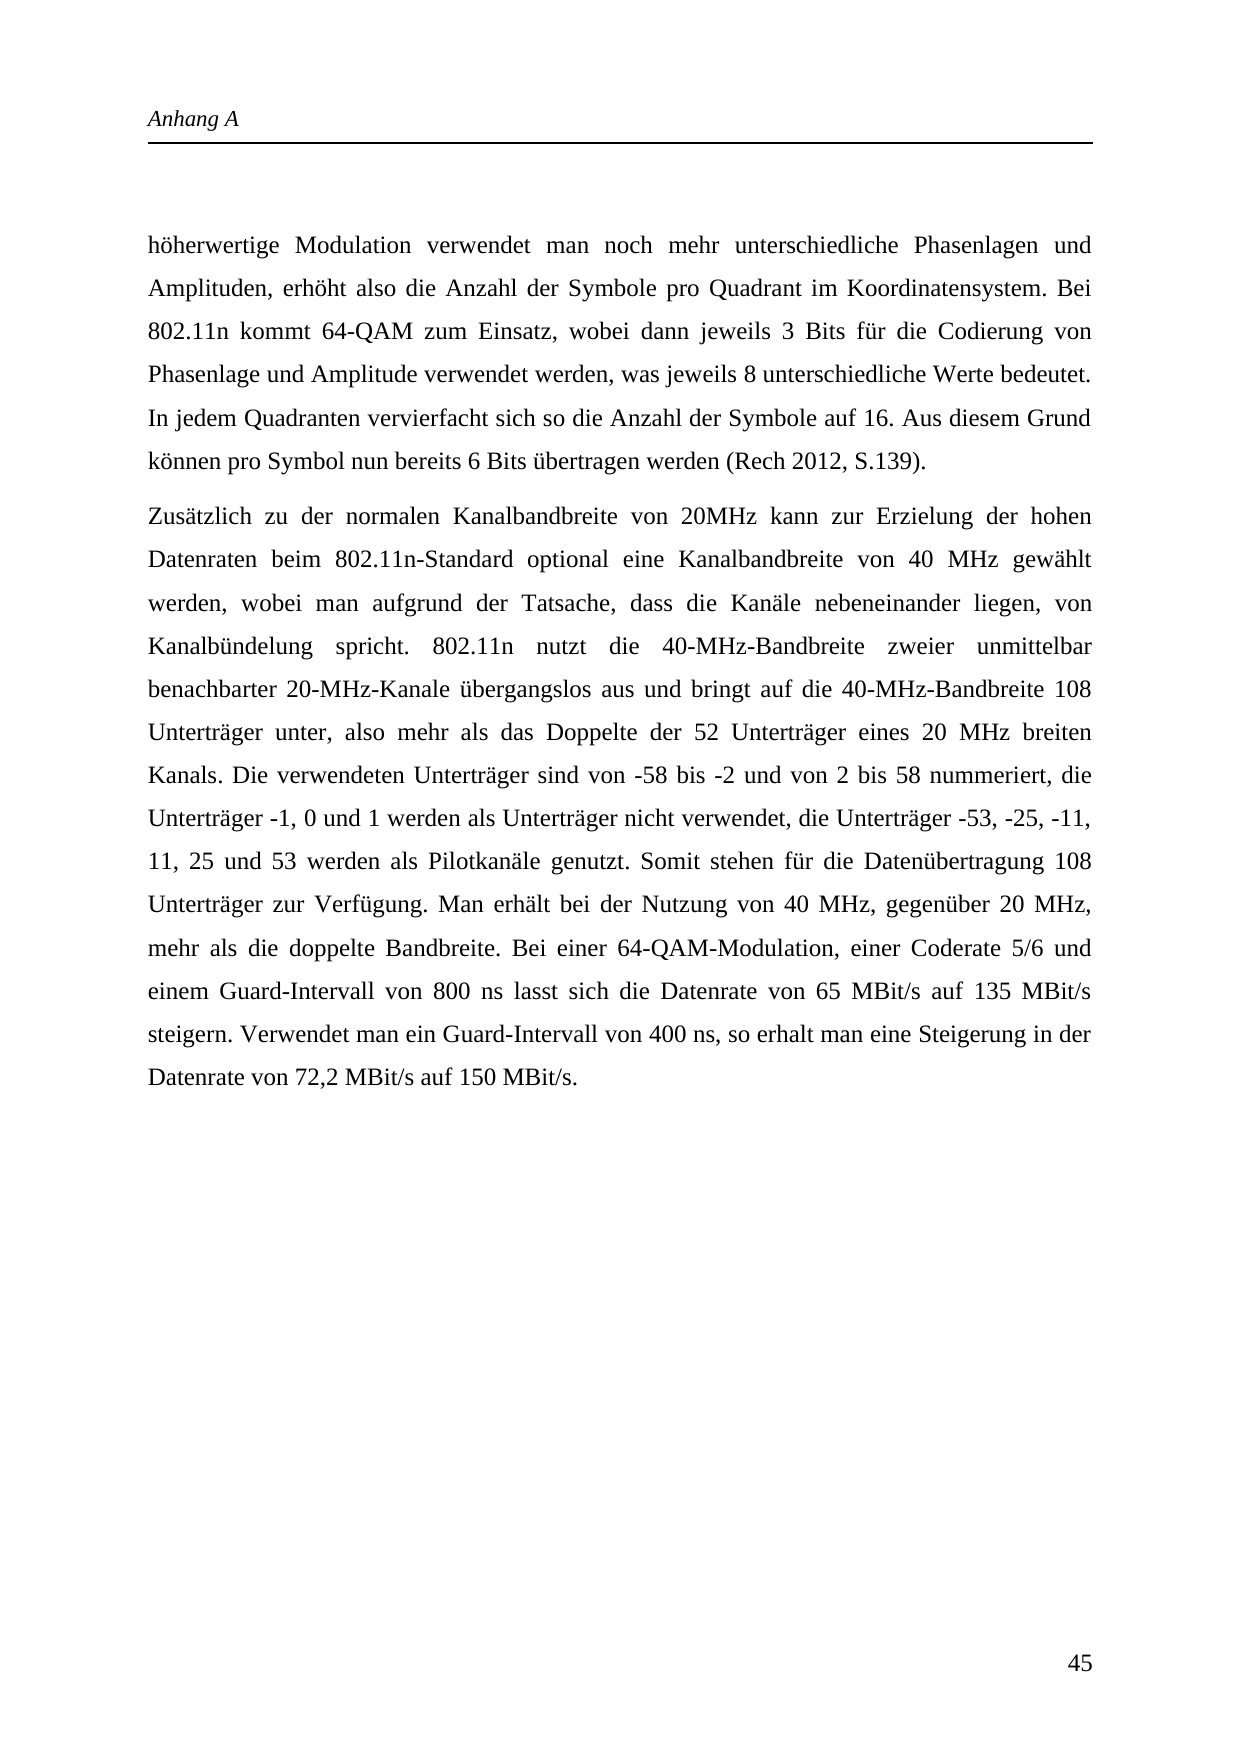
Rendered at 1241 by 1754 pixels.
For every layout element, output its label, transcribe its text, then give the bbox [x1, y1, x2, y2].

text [148, 230, 1093, 474]
text Zusätzlich zu der normalen Kanalbandbreite von 20MHz kann zur Erzielung der hohen Datenraten beim 802.11n-Standard optional eine Kanalbandbreite von 40 MHz gewählt werden, wobei man aufgrund der Tatsache, dass die Kanäle nebeneinander liegen, von Kanalbündelung spricht. 802.11n nutzt die 40-MHz-Bandbreite zweier unmittelbar benachbarter 20-MHz-Kanale übergangslos aus und bringt auf die 40-MHz-Bandbreite 108 Unterträger unter, also mehr als das Doppelte der 52 Unterträger eines 20 MHz breiten Kanals. Die verwendeten Unterträger sind von -58 bis -2 und von 2 bis 58 nummeriert, die Unterträger -1, 0 und 1 werden als Unterträger nicht verwendet, die Unterträger -53, -25, -11, 11, 25 und 53 werden als Pilotkanäle genutzt. Somit stehen für die Datenübertragung 108 Unterträger zur Verfügung. Man erhält bei der Nutzung von 40 MHz, gegenüber 20 MHz, mehr als die doppelte Bandbreite. Bei einer 64-QAM-Modulation, einer Coderate 5/6 und einem Guard-Intervall von 800 ns lasst sich die Datenrate von 65 MBit/s auf 135 MBit/s steigern. Verwendet man ein Guard-Intervall von 400 ns, so erhalt man eine Steigerung in der Datenrate von 72,2 MBit/s auf 150 MBit/s. [148, 501, 1093, 1091]
